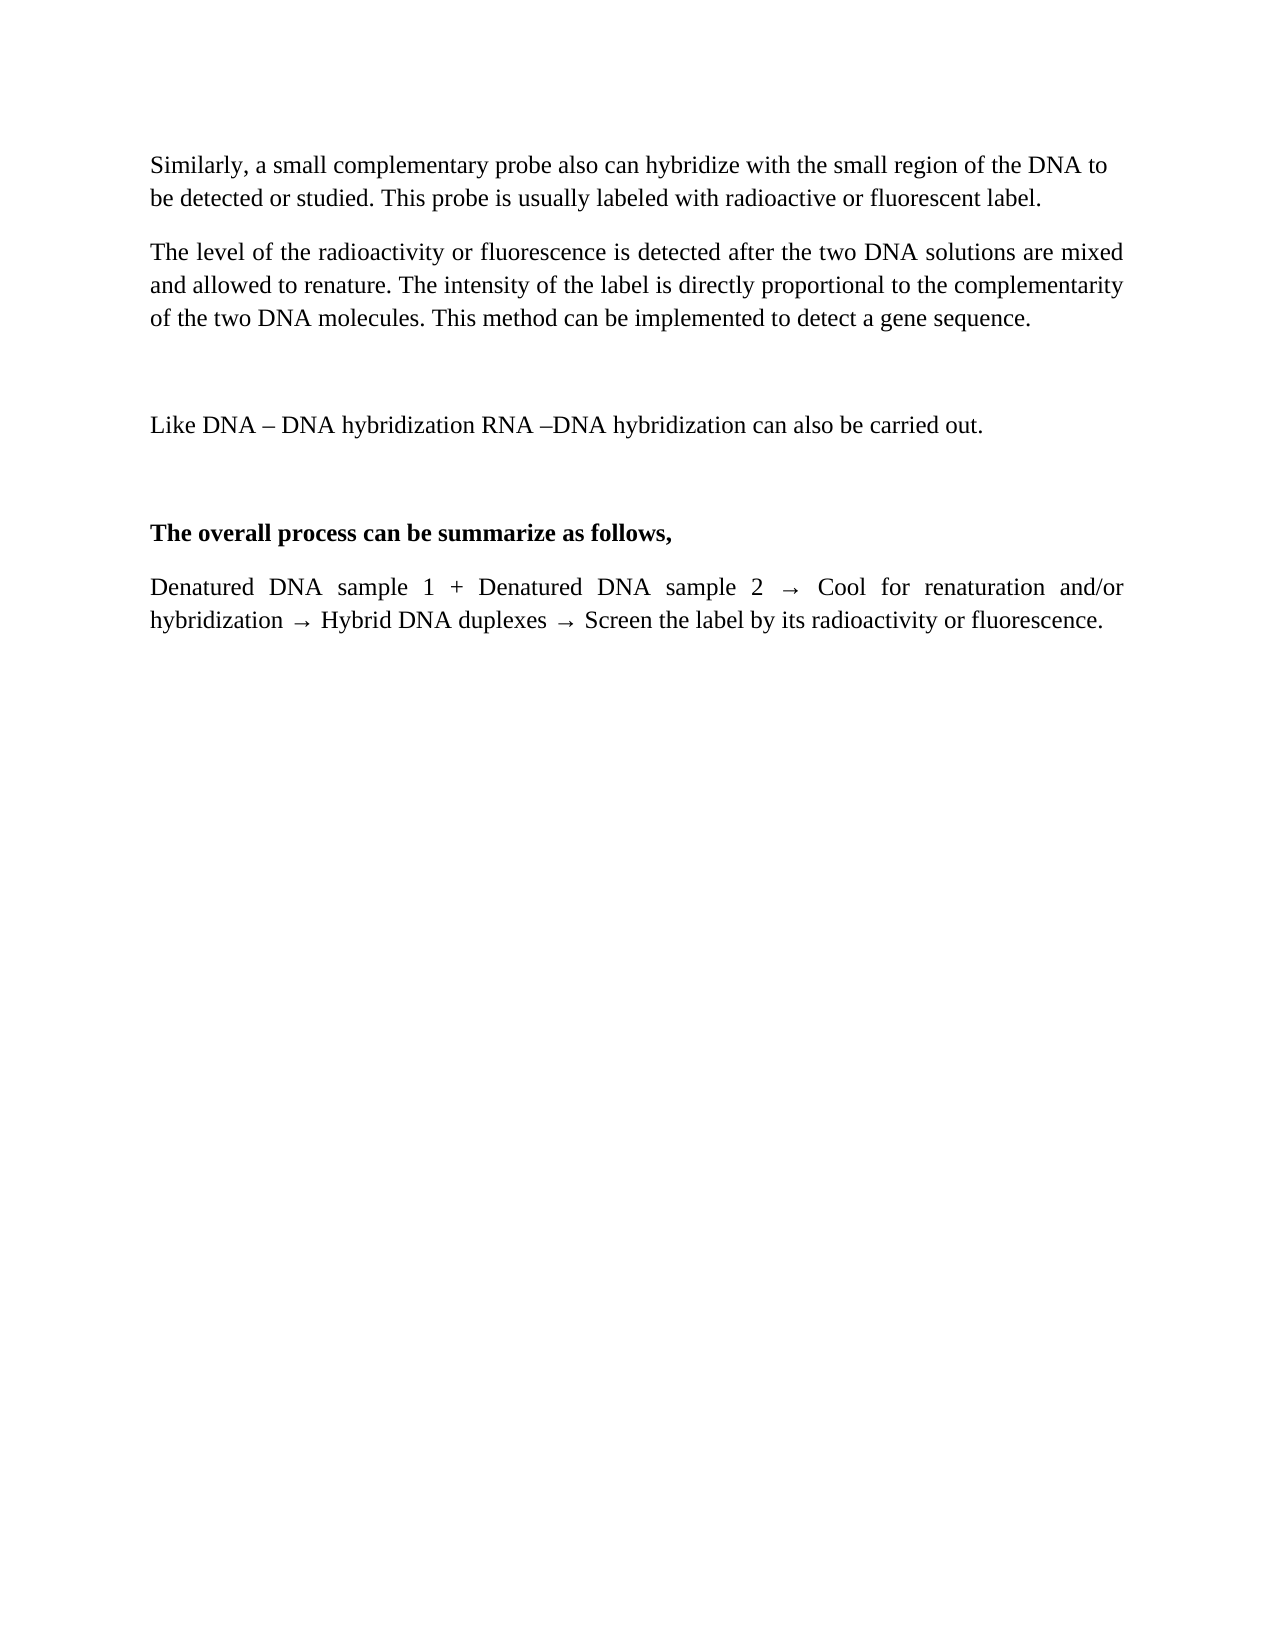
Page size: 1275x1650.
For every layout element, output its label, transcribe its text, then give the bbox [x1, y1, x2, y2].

text Like DNA – DNA hybridization RNA –DNA hybridization can also be carried out. [150, 411, 1125, 439]
text The overall process can be summarize as follows, [150, 518, 1125, 547]
text The level of the radioactivity or fluorescence is detected after the two DNA solutions are mixed and allowed to renature. The intensity of the label is directly proportional to the complementarity of the two DNA molecules. This method can be implemented to detect a gene sequence. [150, 237, 1125, 332]
text Similarly, a small complementary probe also can hybridize with the small region of the DNA to be detected or studied. This probe is usually labeled with radioactive or fluorescent label. [150, 150, 1125, 212]
text Denatured DNA sample 1 + Denatured DNA sample 2 → Cool for renaturation and/or hybridization → Hybrid DNA duplexes → Screen the label by its radioactivity or fluorescence. [150, 572, 1125, 634]
